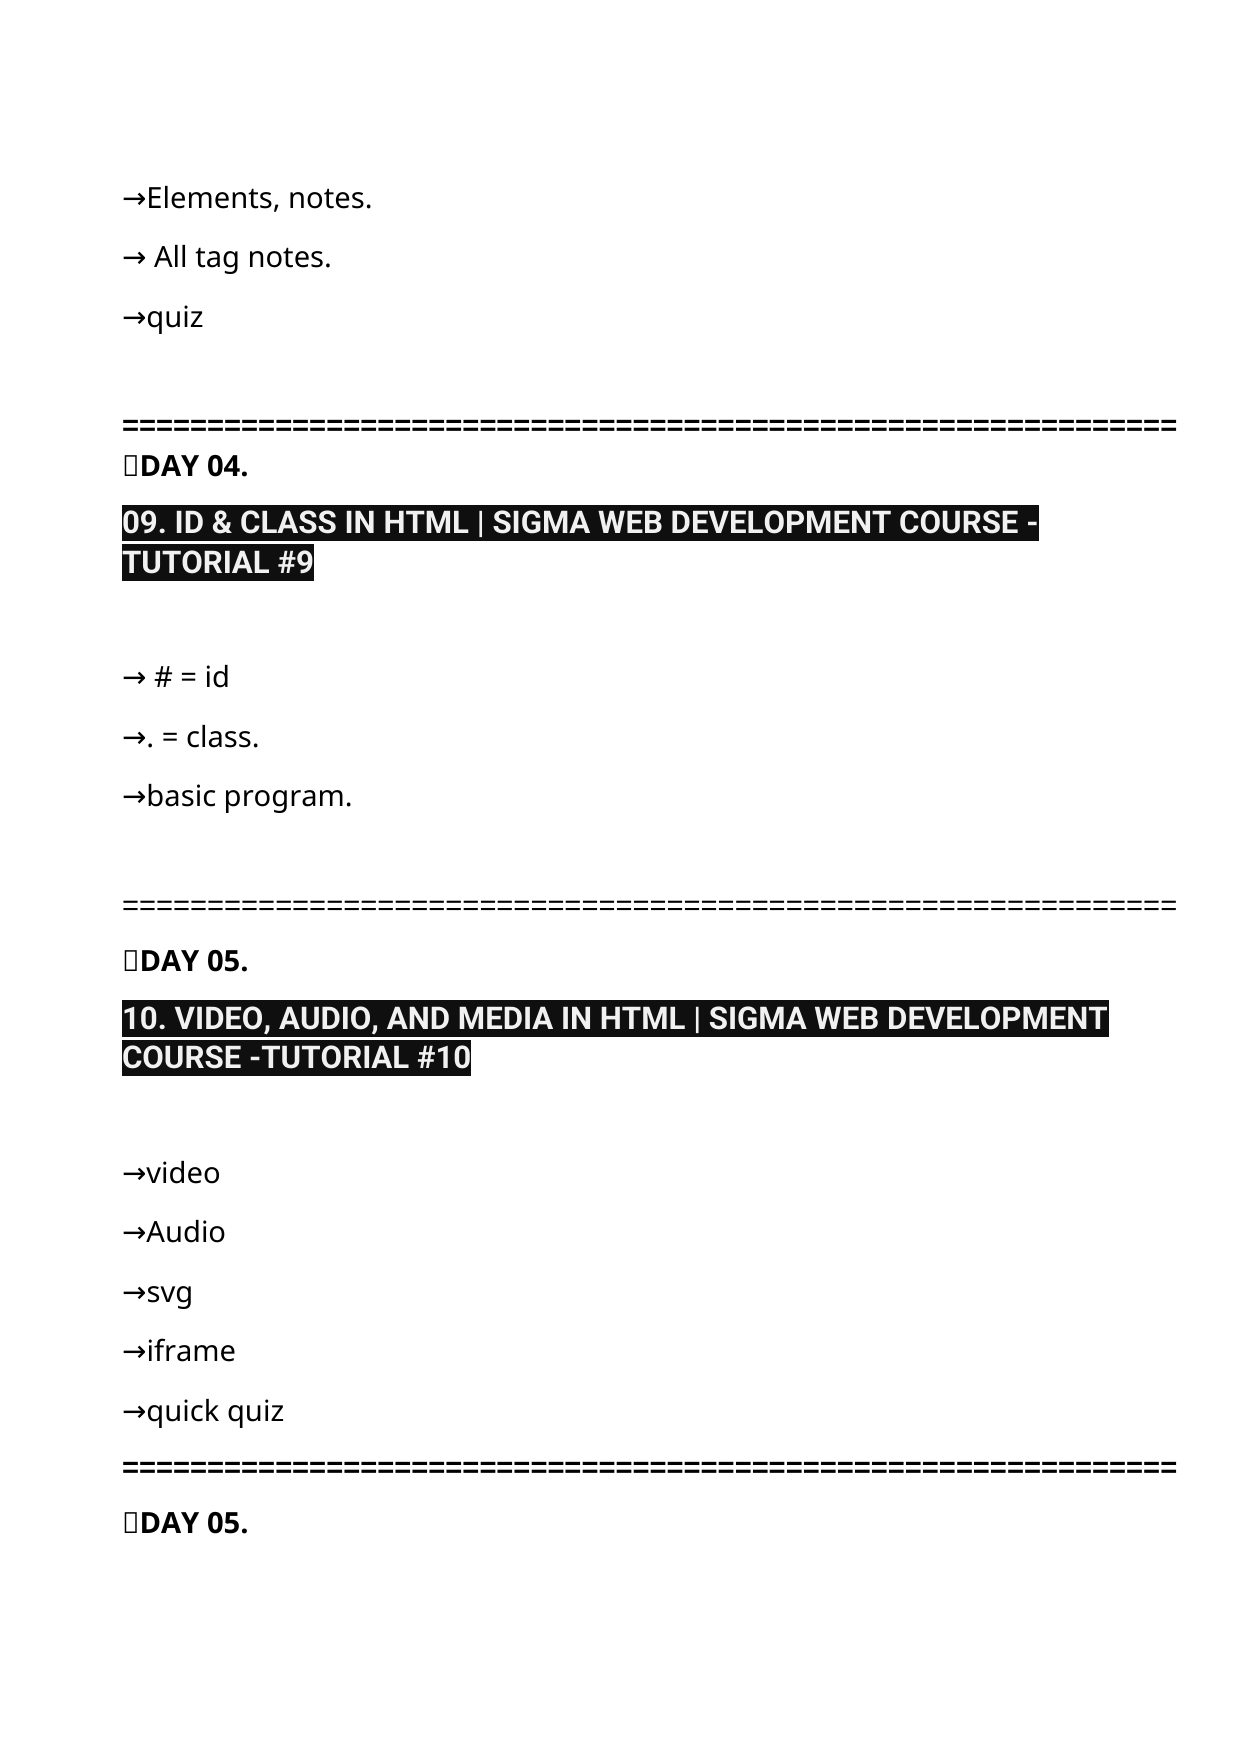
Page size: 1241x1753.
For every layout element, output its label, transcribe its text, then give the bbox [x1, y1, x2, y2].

text 10. VIDEO, AUDIO, AND MEDIA IN HTML | SIGMA WEB DEVELOPMENT COURSE -TUTORIAL #10 [122, 1000, 1182, 1076]
text ============================================================== [122, 408, 1182, 485]
text 09. ID & CLASS IN HTML | SIGMA WEB DEVELOPMENT COURSE - TUTORIAL #9 [122, 504, 1182, 581]
